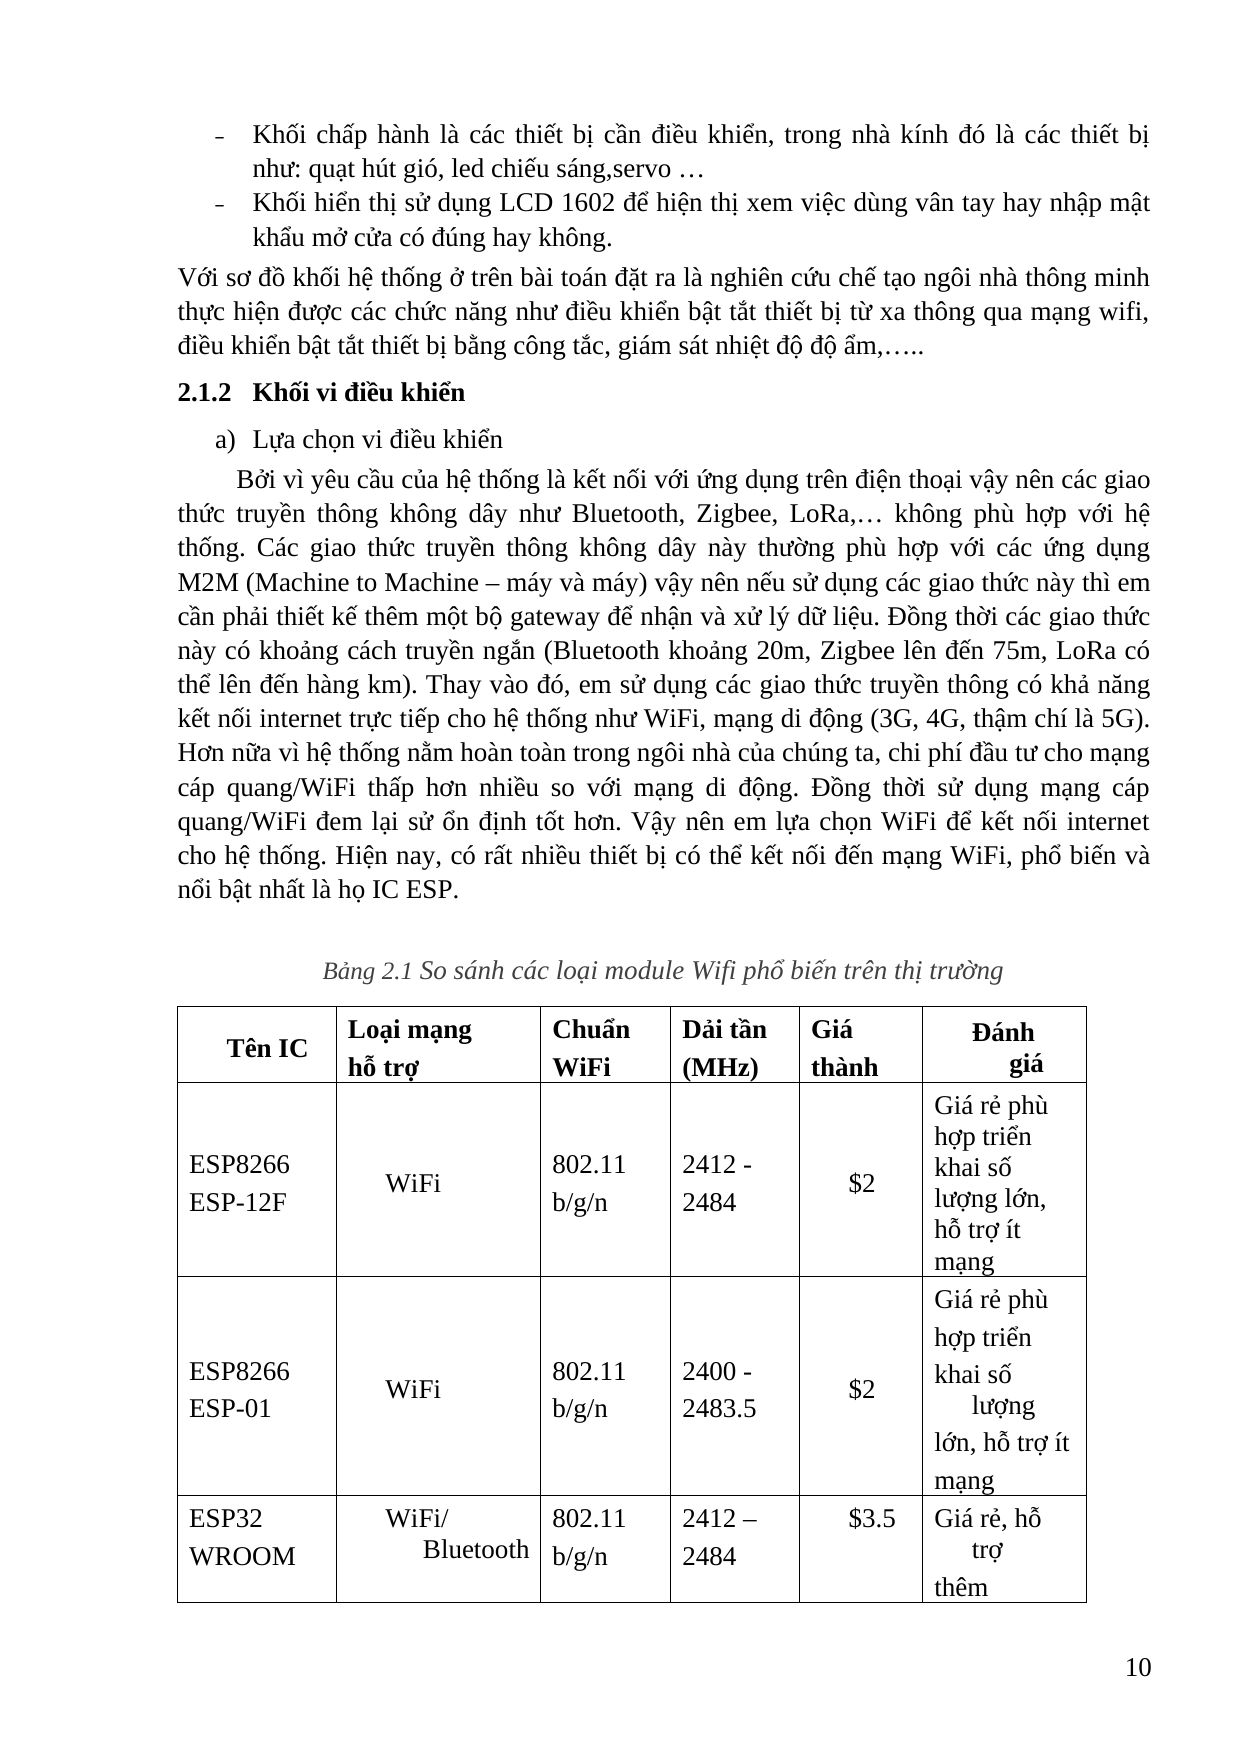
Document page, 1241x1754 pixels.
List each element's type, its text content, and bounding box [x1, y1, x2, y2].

list Khối hiển thị sử dụng LCD 1602 để hiện thị xem việc dùng vân tay hay nhập mật khẩu mở cửa có đúng hay không. [215, 186, 1152, 252]
table_cell ESP8266 ESP-01 [178, 1277, 336, 1495]
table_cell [923, 1496, 1086, 1602]
table_header Tên IC [178, 1007, 336, 1082]
table_header Chuẩn WiFi [541, 1007, 670, 1082]
text Bảng 2.1 So sánh các loại module Wifi phổ biến trên thị trường [177, 954, 1152, 985]
table_cell Giá rẻ phù hợp triển khai số lượng lớn, hỗ trợ ít mạng [923, 1083, 1086, 1276]
table_header Đánh giá [923, 1007, 1086, 1082]
table_cell WiFi [337, 1083, 540, 1276]
table_header Loại mạng hỗ trợ [337, 1007, 540, 1082]
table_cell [923, 1277, 1086, 1495]
subtitle Khối vi điều khiển [177, 376, 1152, 407]
table_cell $3.5 [800, 1496, 922, 1602]
table_cell ESP32 WROOM [178, 1496, 336, 1602]
table_cell $2 [800, 1083, 922, 1276]
table_cell 2412 - 2484 [671, 1083, 799, 1276]
table_cell 2400 - 2483.5 [671, 1277, 799, 1495]
table_cell 802.11 b/g/n [541, 1277, 670, 1495]
table_header Giá thành [800, 1007, 922, 1082]
text Với sơ đồ khối hệ thống ở trên bài toán đặt ra là nghiên cứu chế tạo ngôi nhà thông minh thực hiện được các chức năng như điều khiển bật tắt thiết bị từ xa thông qua mạng wifi, điều khiển bật tắt thiết bị bằng công tắc, giám sát nhiệt độ độ ẩm,….. [177, 261, 1152, 361]
table_cell ESP8266 ESP-12F [178, 1083, 336, 1276]
table_cell WiFi [337, 1277, 540, 1495]
table_cell 802.11 b/g/n [541, 1083, 670, 1276]
table_cell WiFi/ Bluetooth [337, 1496, 540, 1602]
table_cell 802.11 b/g/n [541, 1496, 670, 1602]
table_cell 2412 – 2484 [671, 1496, 799, 1602]
list Khối chấp hành là các thiết bị cần điều khiển, trong nhà kính đó là các thiết bị như: quạt hút gió, led chiếu sáng,servo … [215, 118, 1152, 183]
table_cell $2 [800, 1277, 922, 1495]
list Lựa chọn vi điều khiển [215, 423, 1152, 454]
text Bởi vì yêu cầu của hệ thống là kết nối với ứng dụng trên điện thoại vậy nên các giao thức truyền thông không dây như Bluetooth, Zigbee, LoRa,… không phù hợp với hệ thống. Các giao thức truyền thông không dây này thường phù hợp với các ứng dụng M2M (Machine to Machine – máy và máy) vậy nên nếu sử dụng các giao thức này thì em cần phải thiết kế thêm một bộ gateway để nhận và xử lý dữ liệu. Đồng thời các giao thức này có khoảng cách truyền ngắn (Bluetooth khoảng 20m, Zigbee lên đến 75m, LoRa có thể lên đến hàng km). Thay vào đó, em sử dụng các giao thức truyền thông có khả năng kết nối internet trực tiếp cho hệ thống như WiFi, mạng di động (3G, 4G, thậm chí là 5G). Hơn nữa vì hệ thống nằm hoàn toàn trong ngôi nhà của chúng ta, chi phí đầu tư cho mạng cáp quang/WiFi thấp hơn nhiều so với mạng di động. Đồng thời sử dụng mạng cáp quang/WiFi đem lại sử ổn định tốt hơn. Vậy nên em lựa chọn WiFi để kết nối internet cho hệ thống. Hiện nay, có rất nhiều thiết bị có thể kết nối đến mạng WiFi, phổ biến và nổi bật nhất là họ IC ESP. [177, 463, 1152, 904]
table_header Dải tần (MHz) [671, 1007, 799, 1082]
